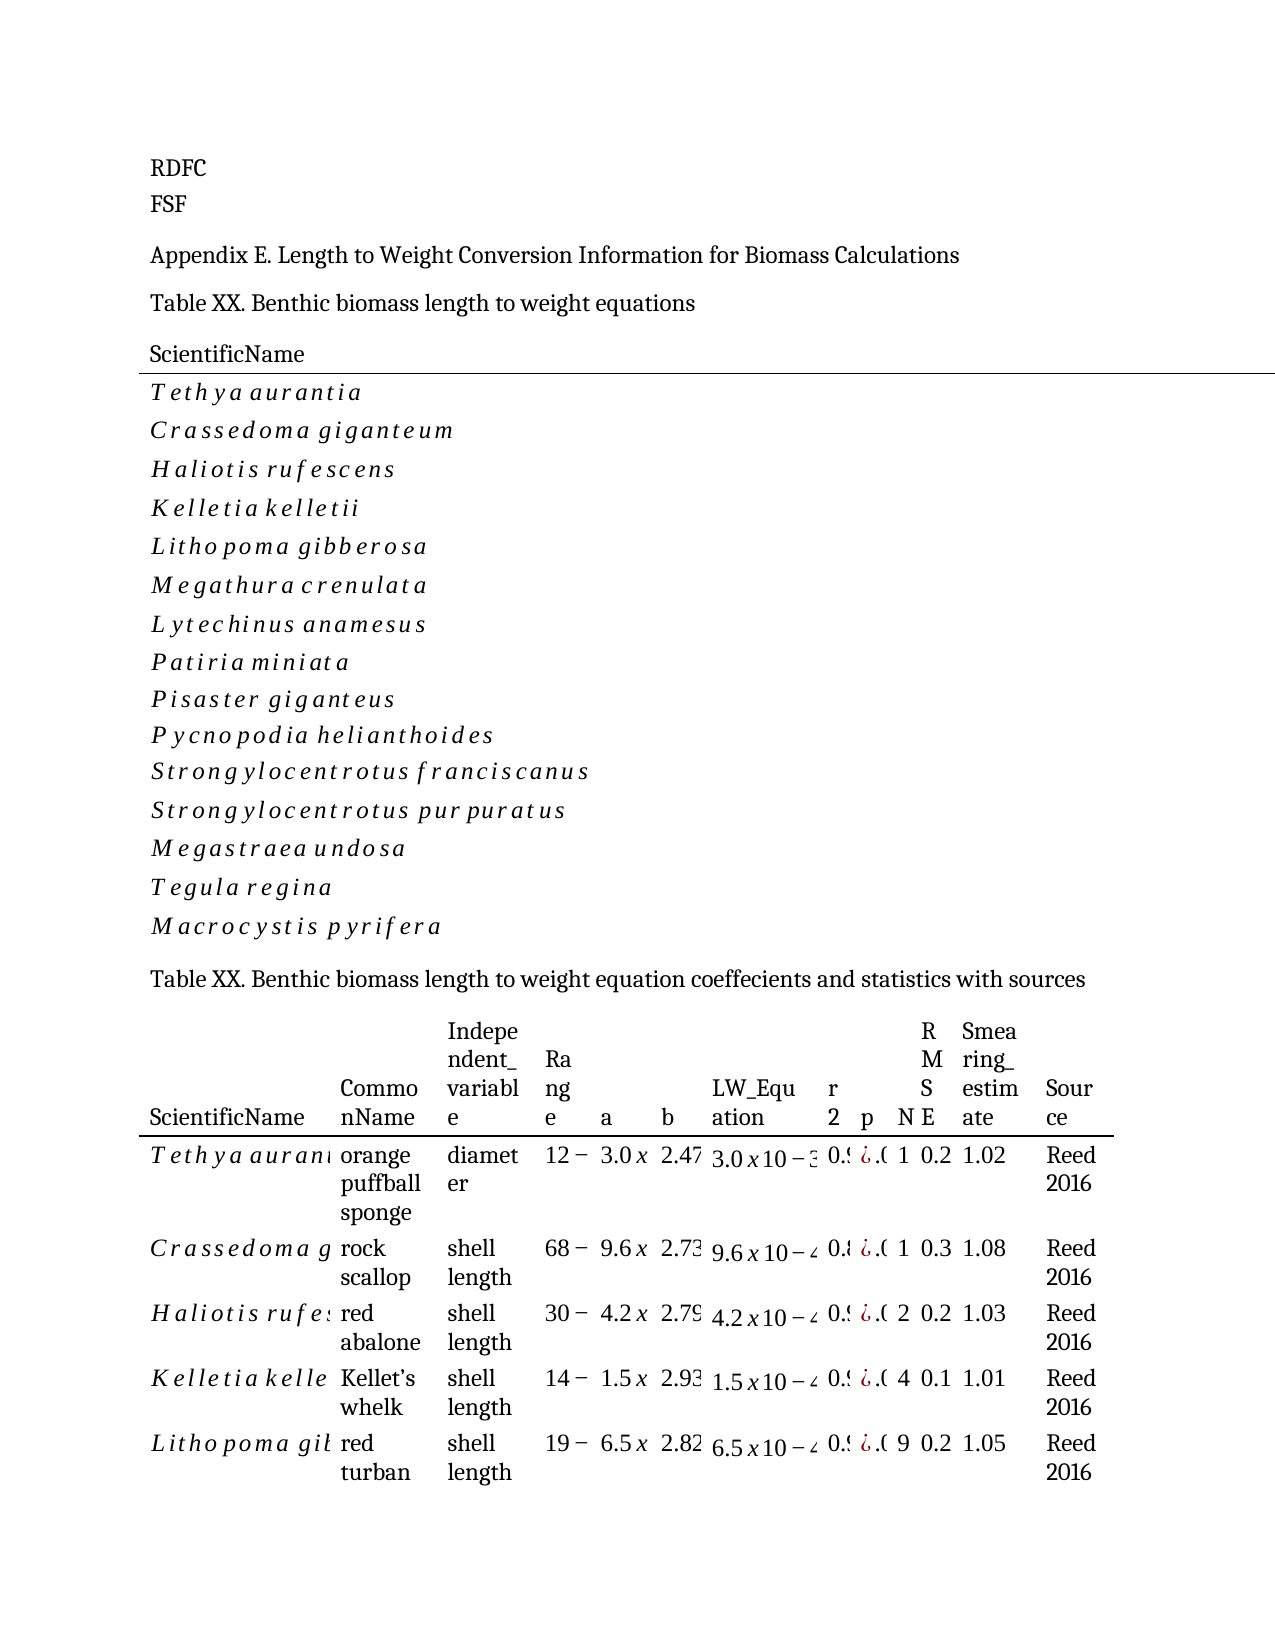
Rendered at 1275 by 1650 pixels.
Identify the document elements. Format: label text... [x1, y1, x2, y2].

table_cell [650, 1426, 701, 1491]
table_cell red abalone [329, 1296, 436, 1361]
table_header b [650, 1013, 701, 1135]
table_cell [817, 1296, 849, 1361]
table_cell [817, 1231, 849, 1296]
table_header p [849, 1013, 886, 1135]
table_header a [589, 1013, 649, 1135]
table_cell [951, 1137, 1035, 1231]
table_cell [589, 1231, 649, 1296]
table_cell [650, 1231, 701, 1296]
text Table XX. Benthic biomass length to weight equation coeffecients and statistics with sources [150, 965, 1125, 994]
table_cell [589, 1361, 649, 1426]
table_cell [849, 1361, 886, 1426]
table_cell [886, 1361, 909, 1426]
table_cell [701, 1137, 817, 1231]
table_cell [139, 831, 1275, 869]
table_cell Reed 2016 [1035, 1137, 1114, 1231]
table_cell shell length [436, 1361, 533, 1426]
table_cell [589, 1296, 649, 1361]
table_cell [849, 1137, 886, 1231]
table_cell [849, 1231, 886, 1296]
table_cell [886, 1231, 909, 1296]
table_cell [817, 1361, 849, 1426]
table_cell shell length [436, 1426, 533, 1491]
table_header ScientificName [139, 336, 1275, 372]
table_cell FSF [139, 186, 1275, 222]
table_cell [701, 1231, 817, 1296]
table_cell [139, 792, 1275, 831]
table_cell Kellet’s whelk [329, 1361, 436, 1426]
table_cell [139, 869, 1275, 908]
table_cell orange puffball sponge [329, 1137, 436, 1231]
table_cell [817, 1137, 849, 1231]
table_header ScientificName [139, 1013, 329, 1135]
table_cell [139, 1137, 329, 1231]
table_cell [951, 1231, 1035, 1296]
table_cell [886, 1426, 909, 1491]
table_cell [139, 490, 1275, 529]
table_cell shell length [436, 1231, 533, 1296]
table_cell [534, 1426, 589, 1491]
table_cell [589, 1426, 649, 1491]
table_cell [910, 1231, 951, 1296]
table_cell [534, 1231, 589, 1296]
table_cell [139, 413, 1275, 451]
table_cell [139, 374, 1275, 413]
table_cell [650, 1361, 701, 1426]
table_cell [534, 1137, 589, 1231]
table_cell [650, 1137, 701, 1231]
table_cell [139, 908, 1275, 947]
table_cell Reed 2016 [1035, 1296, 1114, 1361]
table_cell [589, 1137, 649, 1231]
table_cell red turban snail [329, 1426, 436, 1491]
table_cell [139, 753, 1275, 792]
table_cell [139, 1296, 329, 1361]
table_header RMSE [910, 1013, 951, 1135]
table_cell [139, 645, 1275, 681]
table_cell [701, 1426, 817, 1491]
text Appendix E. Length to Weight Conversion Information for Biomass Calculations [150, 241, 1125, 270]
table_cell [139, 567, 1275, 606]
table_cell [139, 717, 1275, 753]
table_cell [951, 1361, 1035, 1426]
table_cell rock scallop [329, 1231, 436, 1296]
table_cell [139, 681, 1275, 717]
table_cell diameter [436, 1137, 533, 1231]
table_cell [849, 1426, 886, 1491]
table_cell [701, 1361, 817, 1426]
table_cell [139, 606, 1275, 644]
table_cell [951, 1426, 1035, 1491]
table_header Smearing_estimate [951, 1013, 1035, 1135]
table_cell [139, 1231, 329, 1296]
table_cell [139, 1426, 329, 1491]
table_cell [534, 1296, 589, 1361]
table_cell Reed 2016 [1035, 1426, 1114, 1491]
table_cell [139, 1361, 329, 1426]
table_cell [817, 1426, 849, 1491]
table_cell [886, 1137, 909, 1231]
table_cell [886, 1296, 909, 1361]
table_header CommonName [329, 1013, 436, 1135]
table_header r2 [817, 1013, 849, 1135]
table_cell [910, 1296, 951, 1361]
table_cell [849, 1296, 886, 1361]
table_header Range [534, 1013, 589, 1135]
table_cell [910, 1426, 951, 1491]
table_cell [910, 1361, 951, 1426]
table_cell [650, 1296, 701, 1361]
table_cell [910, 1137, 951, 1231]
table_cell Reed 2016 [1035, 1361, 1114, 1426]
table_header LW_Equation [701, 1013, 817, 1135]
table_header Source [1035, 1013, 1114, 1135]
table_cell [139, 529, 1275, 567]
table_header N [886, 1013, 909, 1135]
table_cell Reed 2016 [1035, 1231, 1114, 1296]
table_cell [534, 1361, 589, 1426]
table_header Independent_variable [436, 1013, 533, 1135]
table_cell shell length [436, 1296, 533, 1361]
table_cell RDFC [139, 150, 1275, 186]
table_cell [139, 451, 1275, 490]
text Table XX. Benthic biomass length to weight equations [150, 289, 1125, 317]
table_cell [951, 1296, 1035, 1361]
table_cell [701, 1296, 817, 1361]
